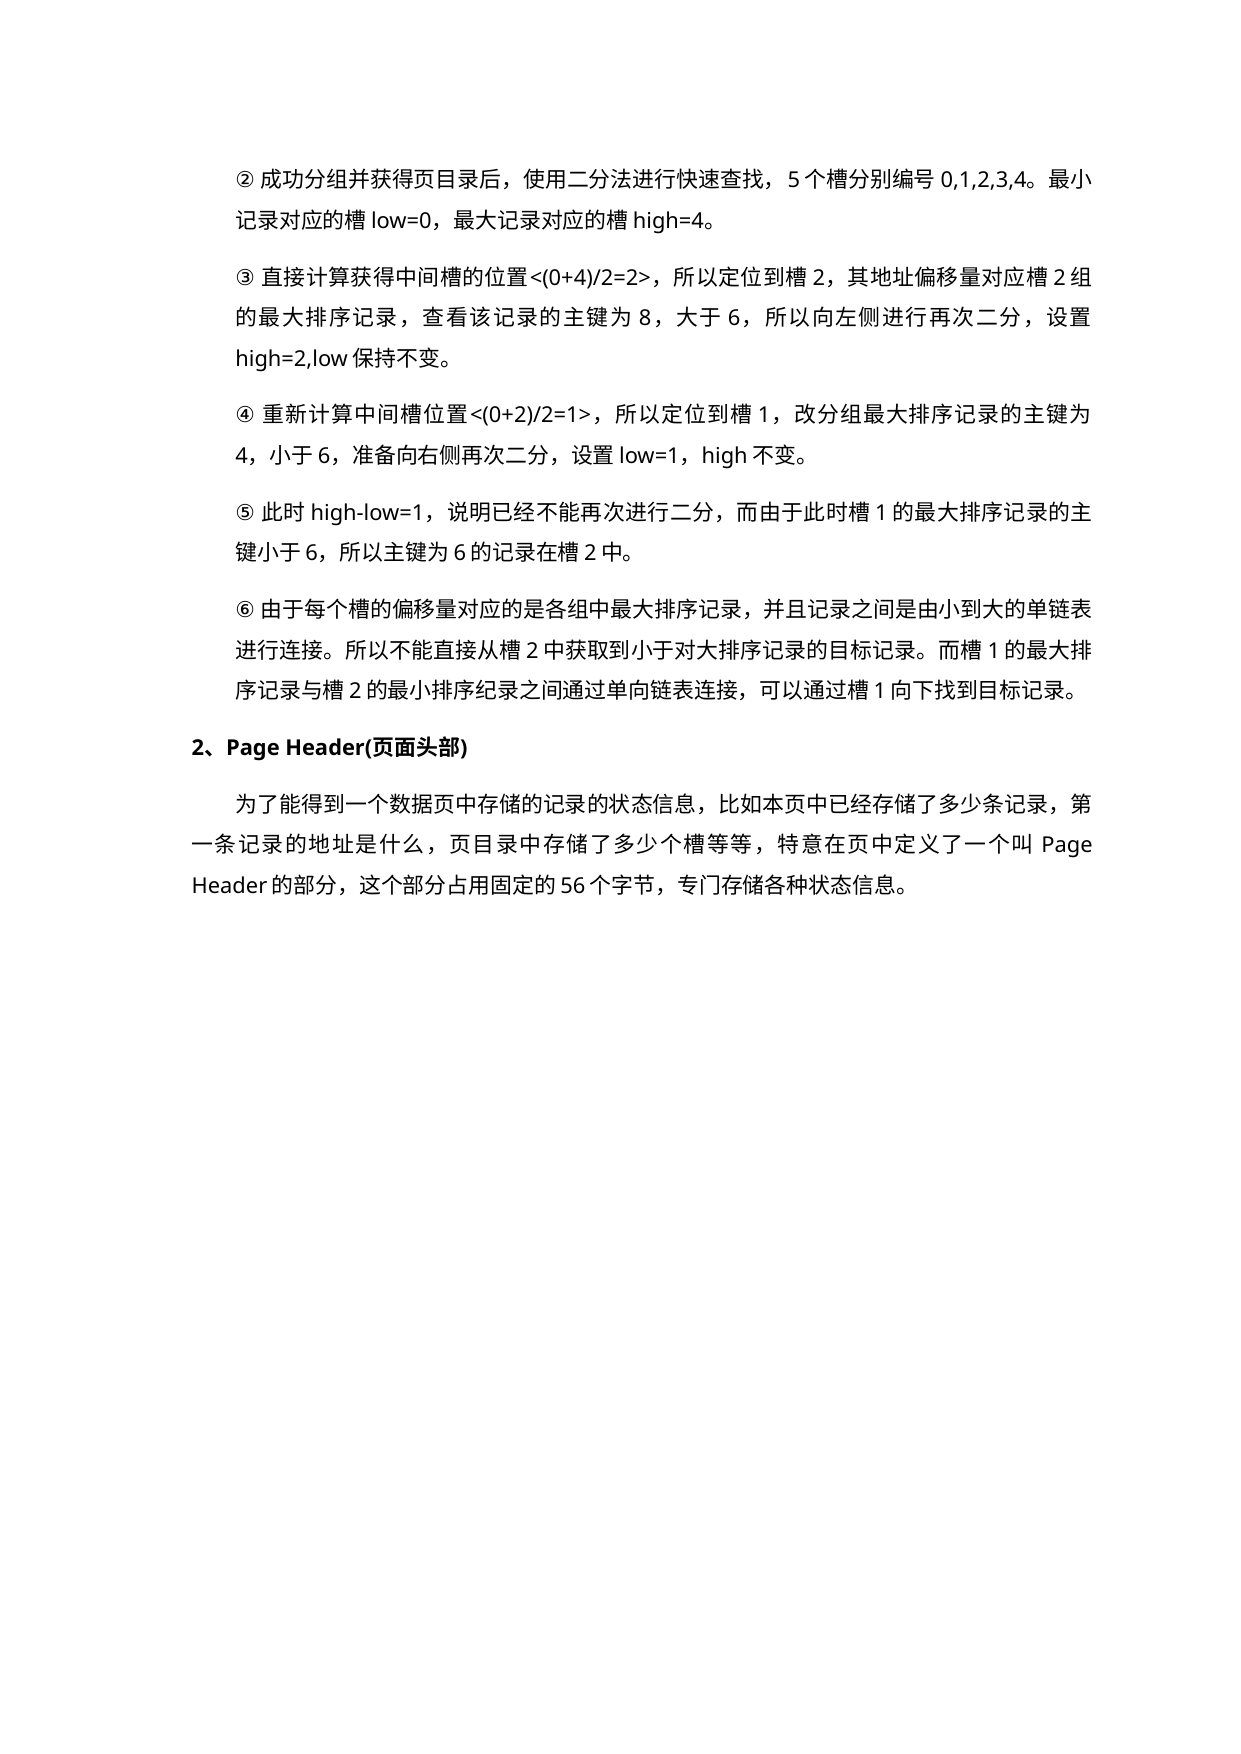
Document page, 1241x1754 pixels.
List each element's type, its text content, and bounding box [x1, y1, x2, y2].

text 直接计算获得中间槽的位置<(0+4)/2=2>，所以定位到槽2，其地址偏移量对应槽2组的最大排序记录，查看该记录的主键为8，大于6，所以向左侧进行再次二分，设置high=2,low保持不变。 [235, 259, 1092, 373]
text 为了能得到一个数据页中存储的记录的状态信息，比如本页中已经存储了多少条记录，第一条记录的地址是什么，页目录中存储了多少个槽等等，特意在页中定义了一个叫Page Header的部分，这个部分占用固定的56个字节，专门存储各种状态信息。 [191, 786, 1092, 900]
text 2、Page Header(页面头部) [148, 730, 1092, 762]
text 重新计算中间槽位置<(0+2)/2=1>，所以定位到槽1，改分组最大排序记录的主键为4，小于6，准备向右侧再次二分，设置low=1，high不变。 [235, 397, 1092, 470]
text 成功分组并获得页目录后，使用二分法进行快速查找，5个槽分别编号0,1,2,3,4。最小记录对应的槽low=0，最大记录对应的槽high=4。 [235, 162, 1092, 235]
text 此时high-low=1，说明已经不能再次进行二分，而由于此时槽1的最大排序记录的主键小于6，所以主键为6的记录在槽2中。 [235, 494, 1092, 568]
text 由于每个槽的偏移量对应的是各组中最大排序记录，并且记录之间是由小到大的单链表进行连接。所以不能直接从槽2中获取到小于对大排序记录的目标记录。而槽1的最大排序记录与槽2的最小排序纪录之间通过单向链表连接，可以通过槽1向下找到目标记录。 [235, 592, 1092, 706]
